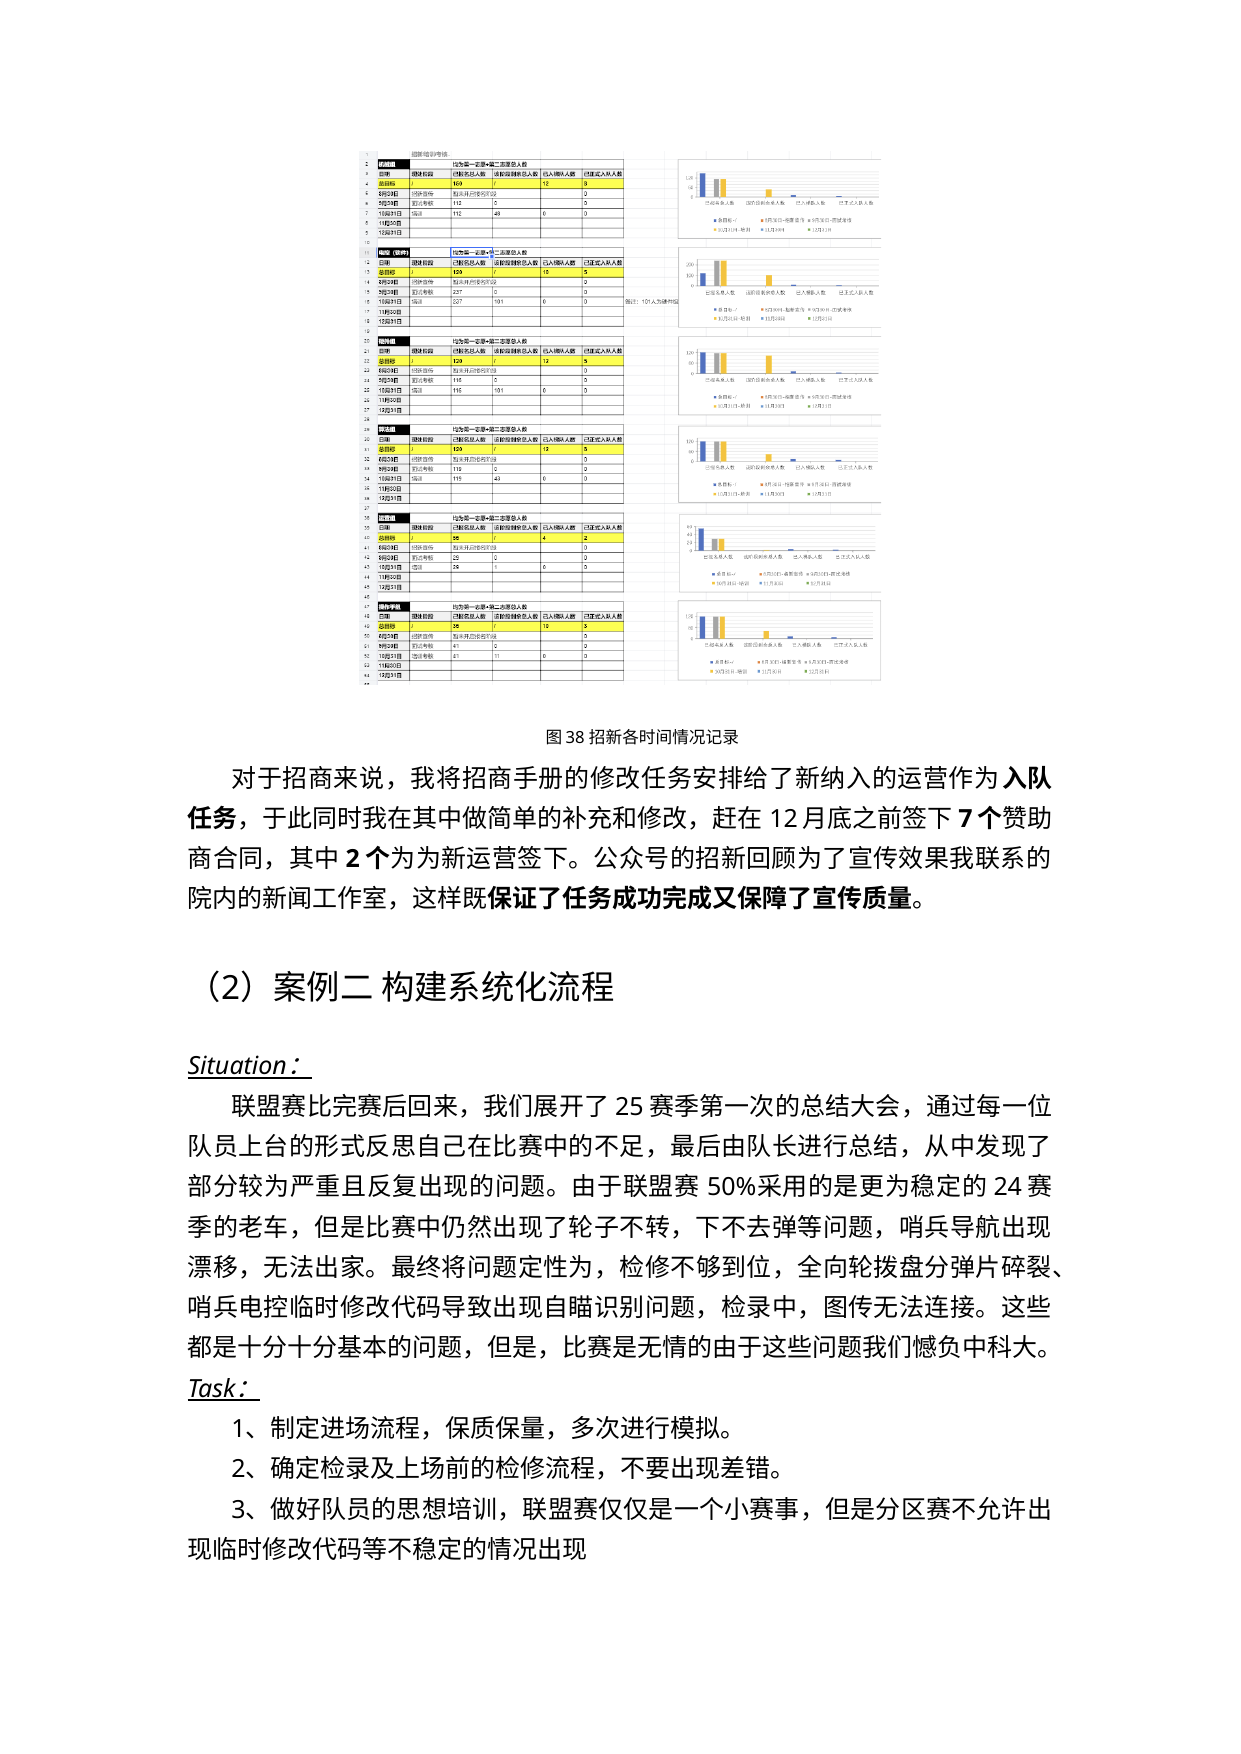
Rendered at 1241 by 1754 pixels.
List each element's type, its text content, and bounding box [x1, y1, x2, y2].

list 确定检录及上场前的检修流程，不要出现差错。 [187, 1447, 1053, 1487]
list Task： [187, 1366, 1053, 1407]
list 制定进场流程，保质保量，多次进行模拟。 [187, 1407, 1053, 1447]
subtitle 案例二 构建系统化流程 [187, 944, 1053, 1025]
list 对于招商来说，我将招商手册的修改任务安排给了新纳入的运营作为入队任务，于此同时我在其中做简单的补充和修改，赶在12月底之前签下7个赞助商合同，其中2个为为新运营签下。公众号的招新回顾为了宣传效果我联系的院内的新闻工作室，这样既保证了任务成功完成又保障了宣传质量。 [187, 756, 1053, 917]
text 图38 招新各时间情况记录 [187, 716, 1053, 756]
list Situation： 联盟赛比完赛后回来，我们展开了25赛季第一次的总结大会，通过每一位队员上台的形式反思自己在比赛中的不足，最后由队长进行总结，从中发现了部分较为严重且反复出现的问题。由于联盟赛50%采用的是更为稳定的24赛季的老车，但是比赛中仍然出现了轮子不转，下不去弹等问题，哨兵导航出现漂移，无法出家。最终将问题定性为，检修不够到位，全向轮拨盘分弹片碎裂、哨兵电控临时修改代码导致出现自瞄识别问题，检录中，图传无法连接。这些都是十分十分基本的问题，但是，比赛是无情的由于这些问题我们憾负中科大。 [187, 1044, 1053, 1366]
picture [359, 151, 882, 685]
list 做好队员的思想培训，联盟赛仅仅是一个小赛事，但是分区赛不允许出现临时修改代码等不稳定的情况出现 [187, 1487, 1053, 1568]
